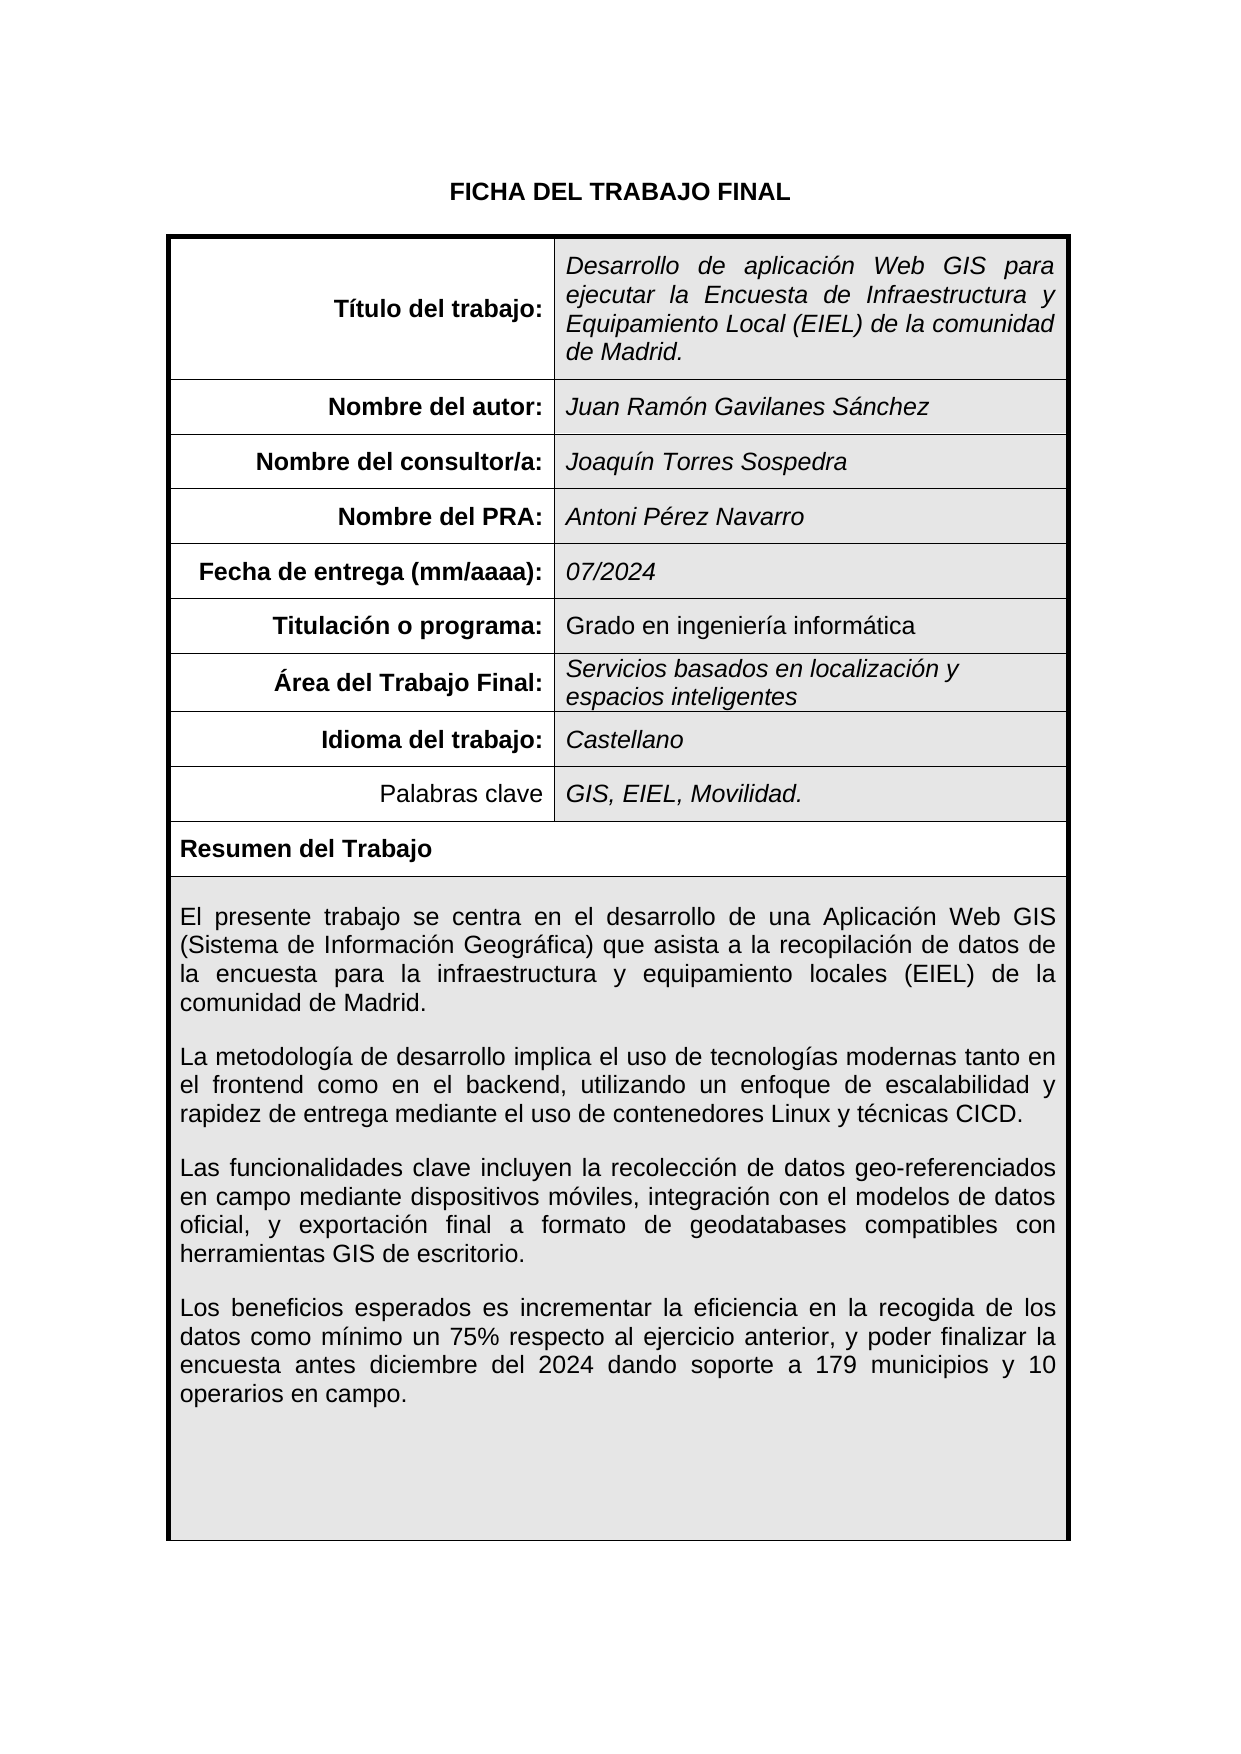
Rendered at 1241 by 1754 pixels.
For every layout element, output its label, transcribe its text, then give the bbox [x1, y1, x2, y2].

table_cell Castellano [555, 712, 1066, 766]
table_cell Palabras clave [171, 767, 554, 821]
table_cell Servicios basados en localización y espacios inteligentes [555, 654, 1066, 711]
table_cell 07/2024 [555, 544, 1066, 598]
table_cell Nombre del consultor/a: [171, 435, 554, 488]
table_cell Antoni Pérez Navarro [555, 489, 1066, 543]
table_cell Grado en ingeniería informática [555, 599, 1066, 653]
table_cell Idioma del trabajo: [171, 712, 554, 766]
table_cell Área del Trabajo Final: [171, 654, 554, 711]
table_cell Nombre del PRA: [171, 489, 554, 543]
table_header Desarrollo de aplicación Web GIS para ejecutar la Encuesta de Infraestructura y Equipamiento Local (EIEL) de la comunidad de Madrid. [555, 239, 1066, 379]
table_cell Juan Ramón Gavilanes Sánchez [555, 380, 1066, 433]
table_cell Joaquín Torres Sospedra [555, 435, 1066, 488]
table_cell Nombre del autor: [171, 380, 554, 433]
table_header Título del trabajo: [171, 239, 554, 379]
table_cell GIS, EIEL, Movilidad. [555, 767, 1066, 821]
table_cell Titulación o programa: [171, 599, 554, 653]
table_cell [171, 877, 1066, 1540]
table_cell Resumen del Trabajo [171, 822, 1066, 876]
table_cell Fecha de entrega (mm/aaaa): [171, 544, 554, 598]
text FICHA DEL TRABAJO FINAL [177, 176, 1063, 205]
